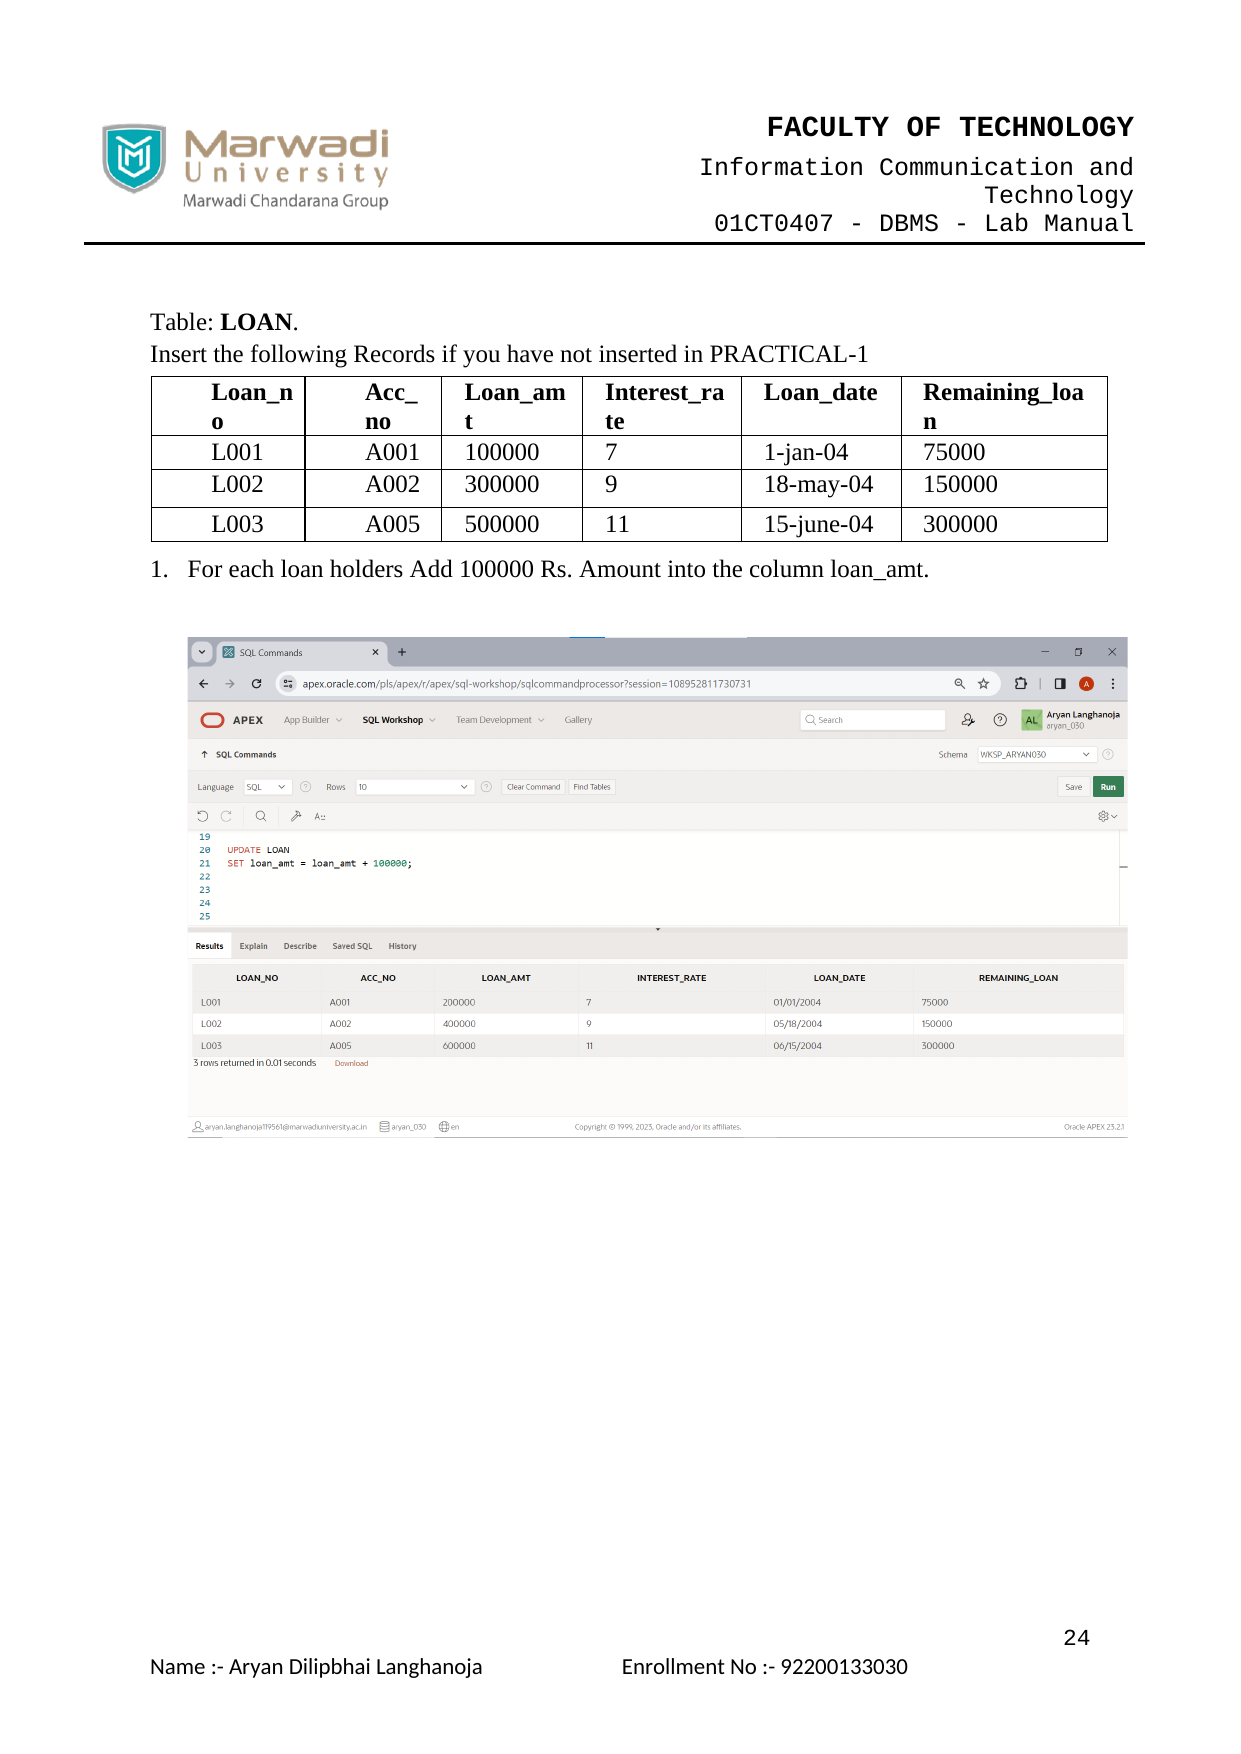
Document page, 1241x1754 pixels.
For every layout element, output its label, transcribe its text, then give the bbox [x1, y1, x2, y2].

table_cell 100000 [442, 436, 582, 468]
table_cell A005 [306, 508, 441, 541]
table_header Interest_rate [583, 377, 741, 435]
picture [95, 112, 395, 225]
table_cell 1-jan-04 [742, 436, 901, 468]
table_header Loan_amt [442, 377, 582, 435]
text Table: LOAN. [150, 307, 599, 336]
table_cell 150000 [902, 470, 1107, 507]
table_cell A001 [306, 436, 441, 468]
table_cell 300000 [442, 470, 582, 507]
table_cell 75000 [902, 436, 1107, 468]
table_cell 9 [583, 470, 741, 507]
table_header Acc_no [306, 377, 441, 435]
table_cell 300000 [902, 508, 1107, 541]
picture [187, 637, 1128, 1138]
table_cell 15-june-04 [742, 508, 901, 541]
table_cell 11 [583, 508, 741, 541]
list For each loan holders Add 100000 Rs. Amount into the column loan_amt. [150, 554, 1090, 583]
table_header Loan_no [152, 377, 304, 435]
table_cell 7 [583, 436, 741, 468]
table_cell L003 [152, 508, 304, 541]
text Insert the following Records if you have not inserted in PRACTICAL-1 [150, 339, 1090, 368]
table_cell 18-may-04 [742, 470, 901, 507]
table_cell L002 [152, 470, 304, 507]
table_cell L001 [152, 436, 304, 468]
table_header Remaining_loan [902, 377, 1107, 435]
table_header Loan_date [742, 377, 901, 435]
table_cell A002 [306, 470, 441, 507]
table_cell 500000 [442, 508, 582, 541]
